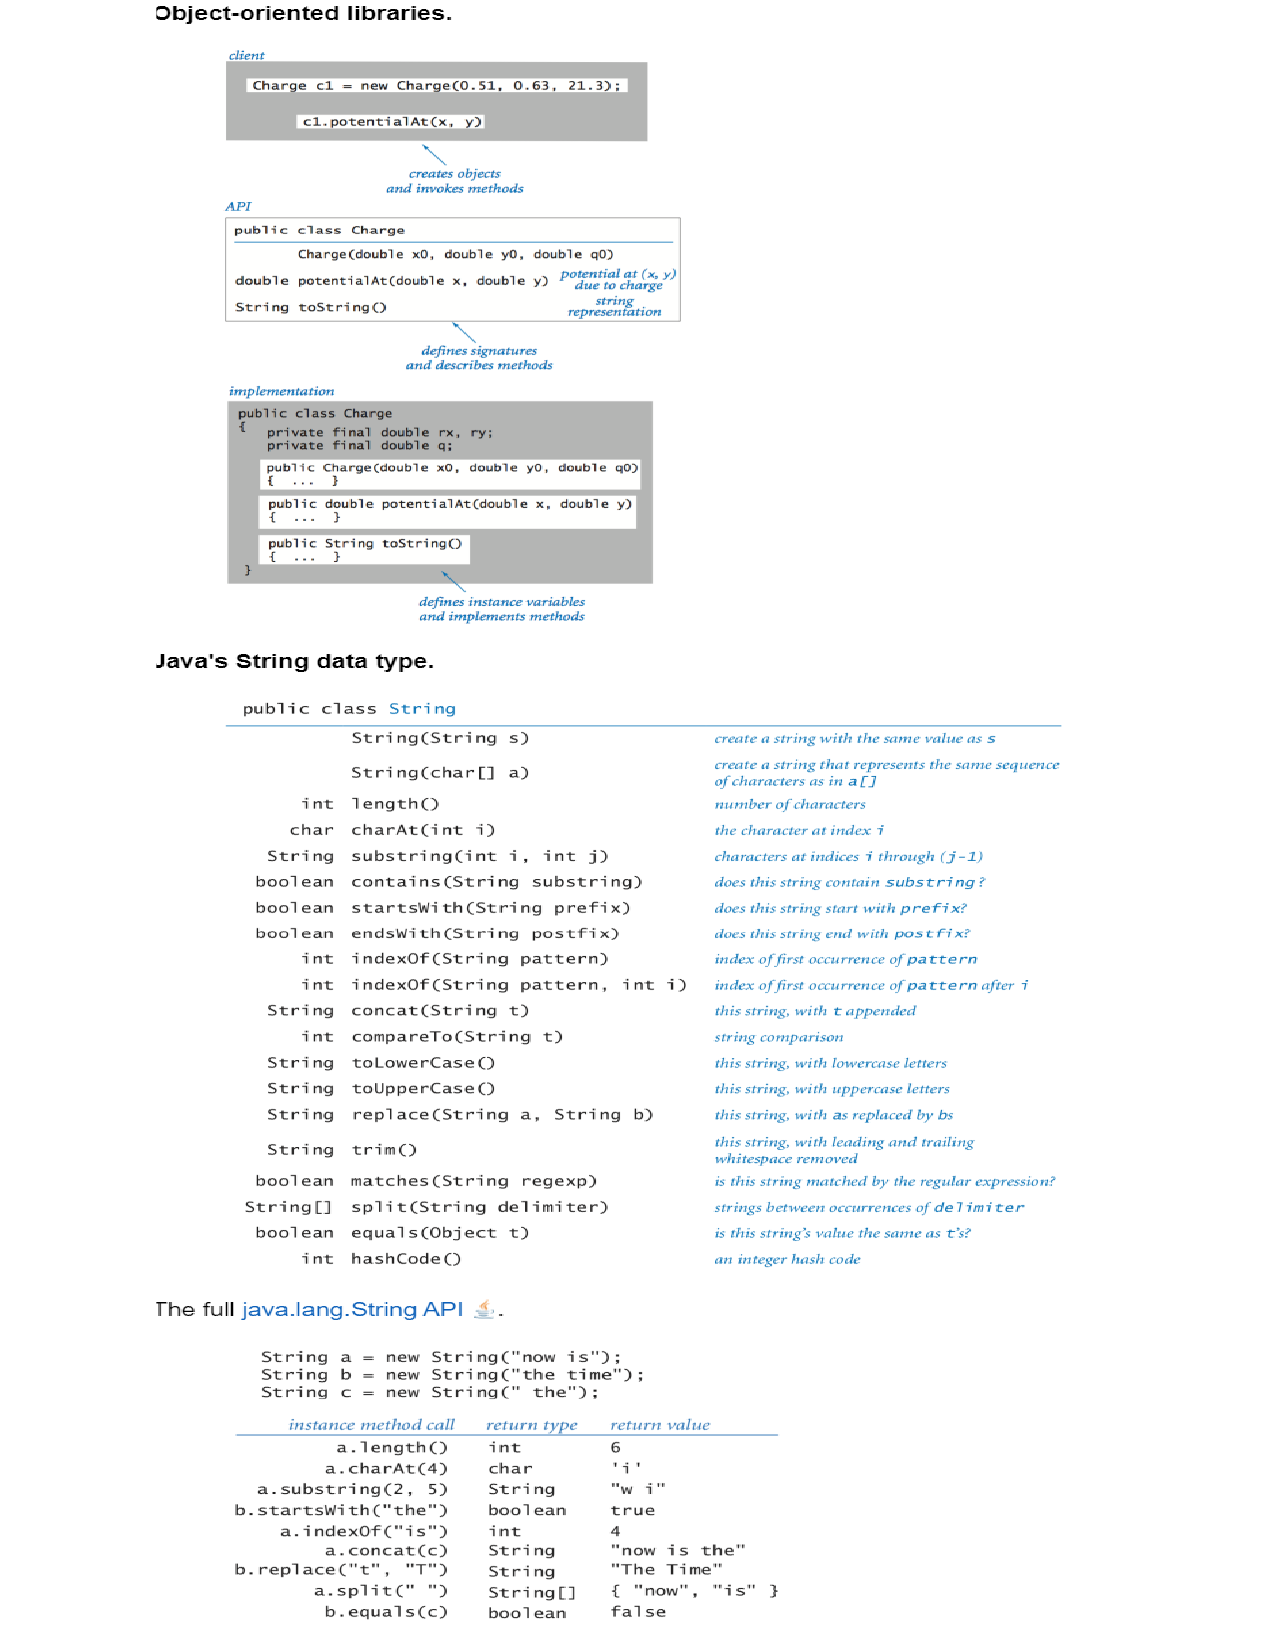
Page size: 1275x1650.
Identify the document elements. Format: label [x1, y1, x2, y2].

picture [156, 0, 1062, 1632]
